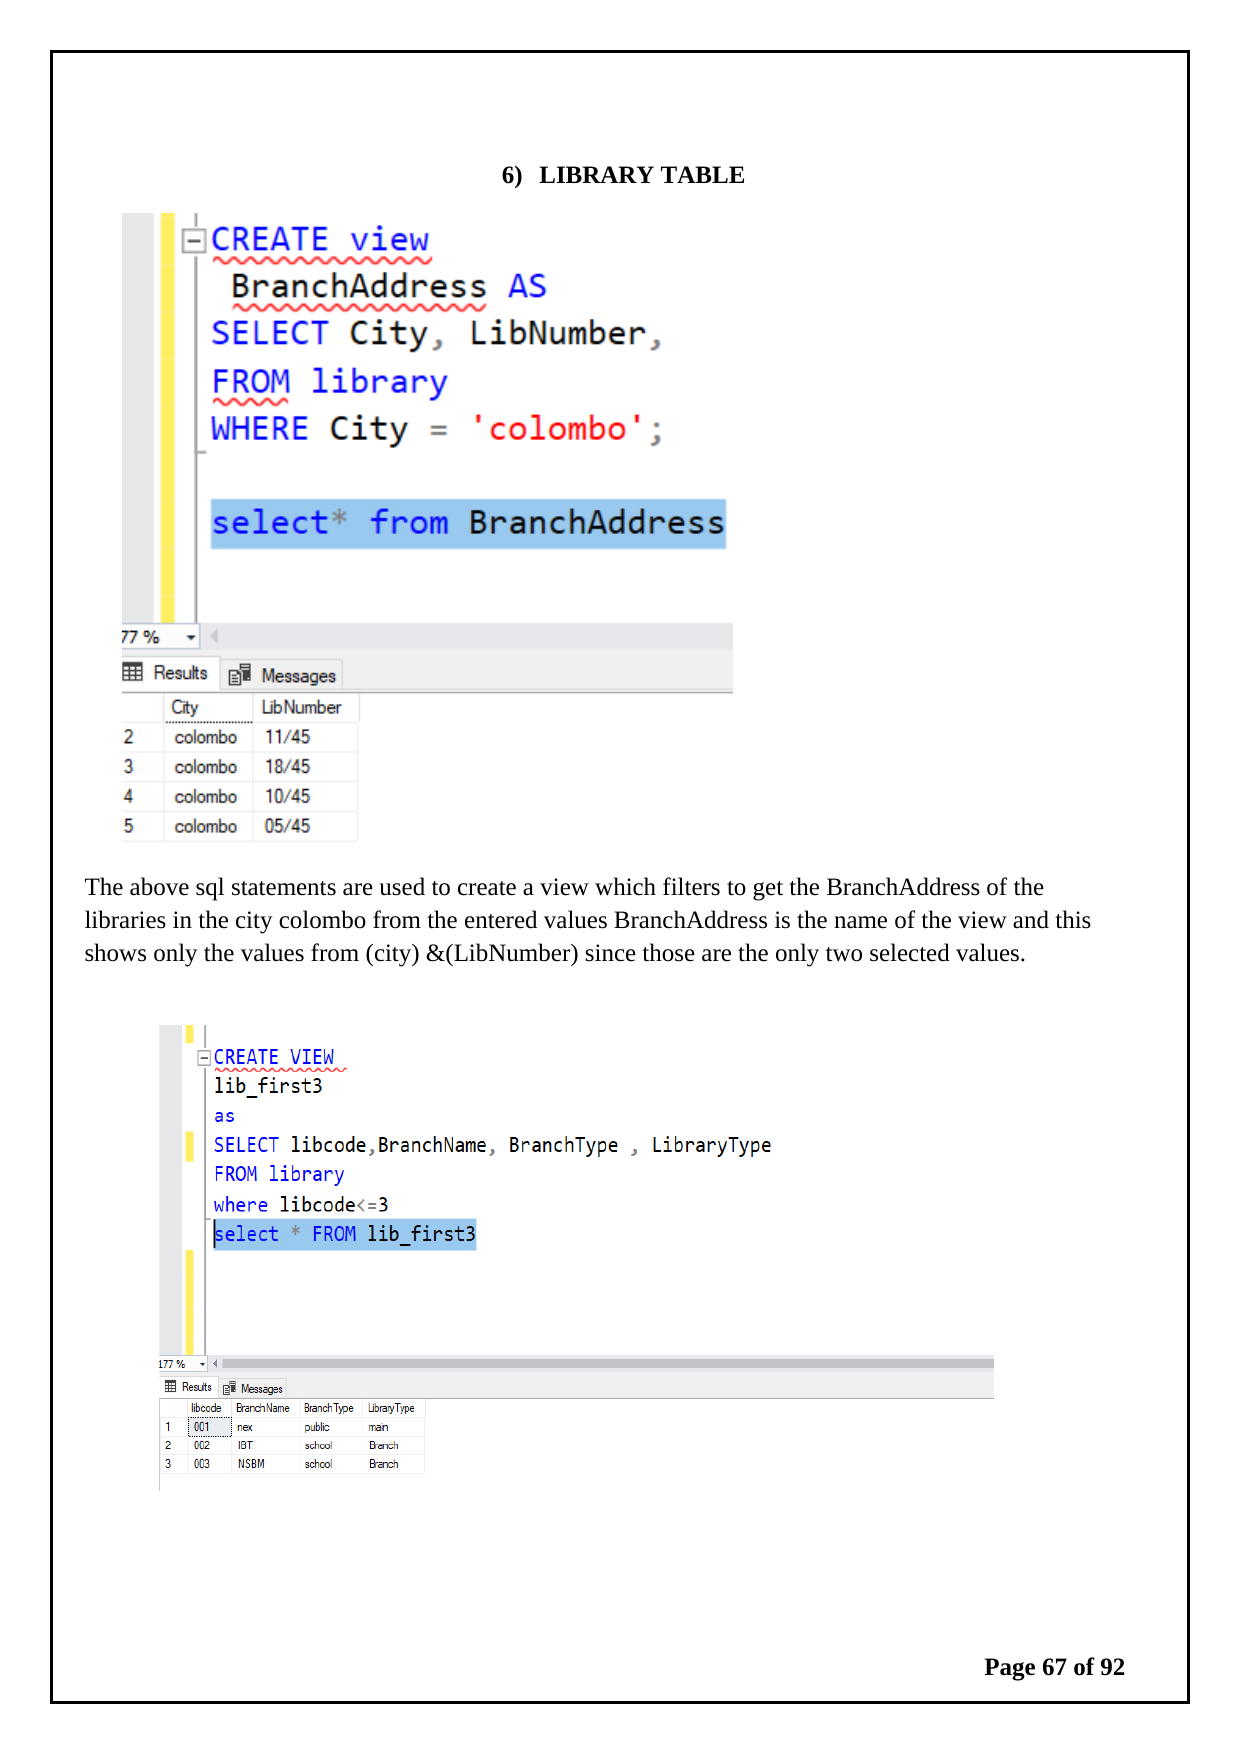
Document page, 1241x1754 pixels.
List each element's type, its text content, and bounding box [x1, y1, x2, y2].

picture [121, 213, 733, 847]
text The above sql statements are used to create a view which filters to get the BranchAddress of the libraries in the city colombo from the entered values BranchAddress is the name of the view and this shows only the values from (city) &(LibNumber) since those are the only two selected values. [84, 872, 1125, 967]
list LIBRARY TABLE [122, 160, 1125, 189]
picture [159, 1025, 994, 1491]
